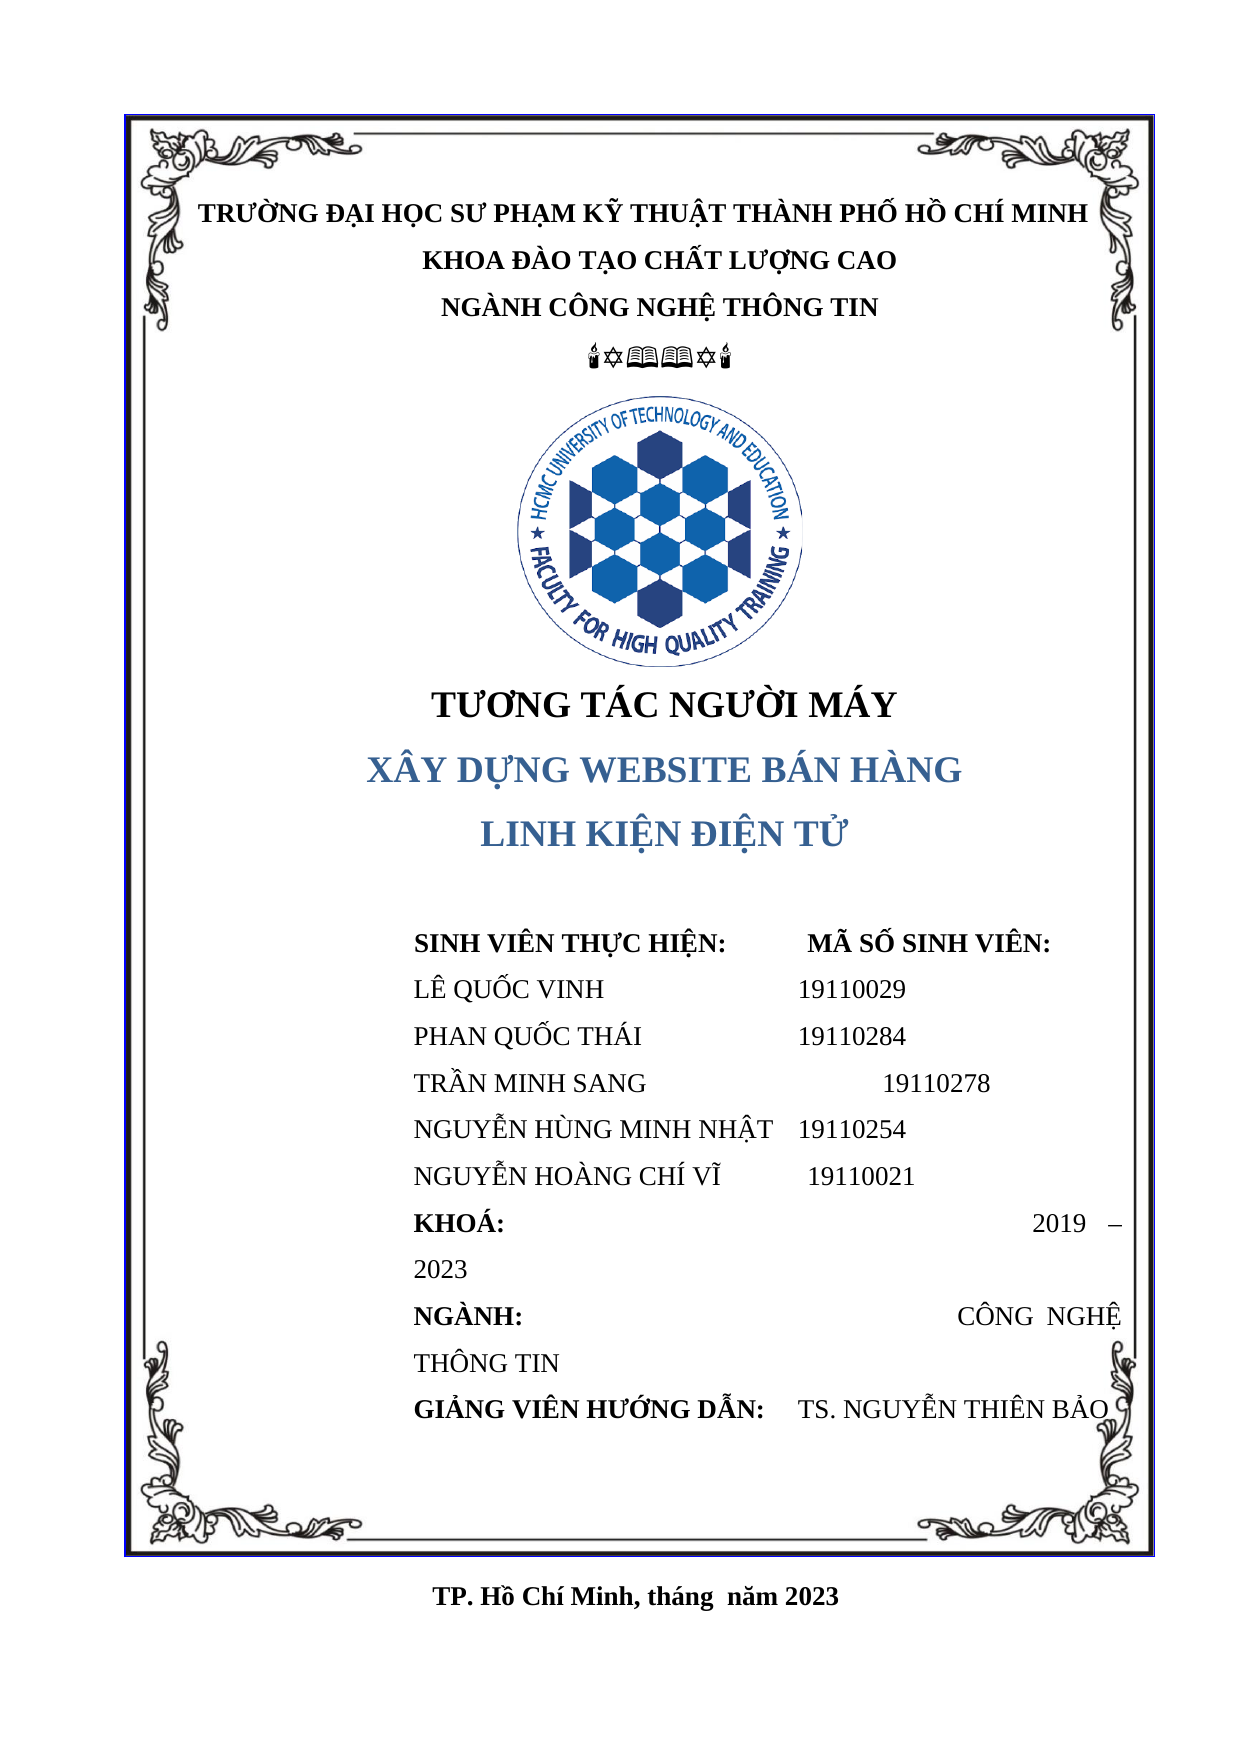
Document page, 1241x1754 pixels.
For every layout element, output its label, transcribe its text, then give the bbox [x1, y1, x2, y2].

text SINH VIÊN THỰC HIỆN: MÃ SỐ SINH VIÊN: [414, 927, 1122, 958]
text TRẦN MINH SANG 19110278 [413, 1067, 1122, 1098]
text NGÀNH: CÔNG NGHỆ THÔNG TIN [413, 1300, 1122, 1378]
text LÊ QUỐC VINH 19110029 [413, 973, 1122, 1004]
text NGUYỄN HÙNG MINH NHẬT 19110254 [413, 1113, 1122, 1144]
title LINH KIỆN ĐIỆN TỬ [207, 812, 1122, 855]
title XÂY DỰNG WEBSITE BÁN HÀNG [207, 747, 1122, 790]
text KHOÁ: 2019 – 2023 [413, 1207, 1122, 1284]
text PHAN QUỐC THÁI 19110284 [413, 1020, 1122, 1051]
text 🕯✡🕮🕮✡🕯 [198, 337, 1122, 377]
text NGÀNH CÔNG NGHỆ THÔNG TIN [198, 291, 1122, 322]
picture [126, 115, 1154, 1556]
text TRƯỜNG ĐẠI HỌC SƯ PHẠM KỸ THUẬT THÀNH PHỐ HỒ CHÍ MINH [198, 197, 1122, 228]
text GIẢNG VIÊN HƯỚNG DẪN: TS. NGUYỄN THIÊN BẢO [413, 1393, 1122, 1424]
text TP. Hồ Chí Minh, tháng năm 2023 [432, 1580, 1122, 1611]
title TƯƠNG TÁC NGƯỜI MÁY [207, 682, 1122, 725]
text NGUYỄN HOÀNG CHÍ VĨ 19110021 [413, 1160, 1122, 1191]
text KHOA ĐÀO TẠO CHẤT LƯỢNG CAO [198, 244, 1122, 275]
